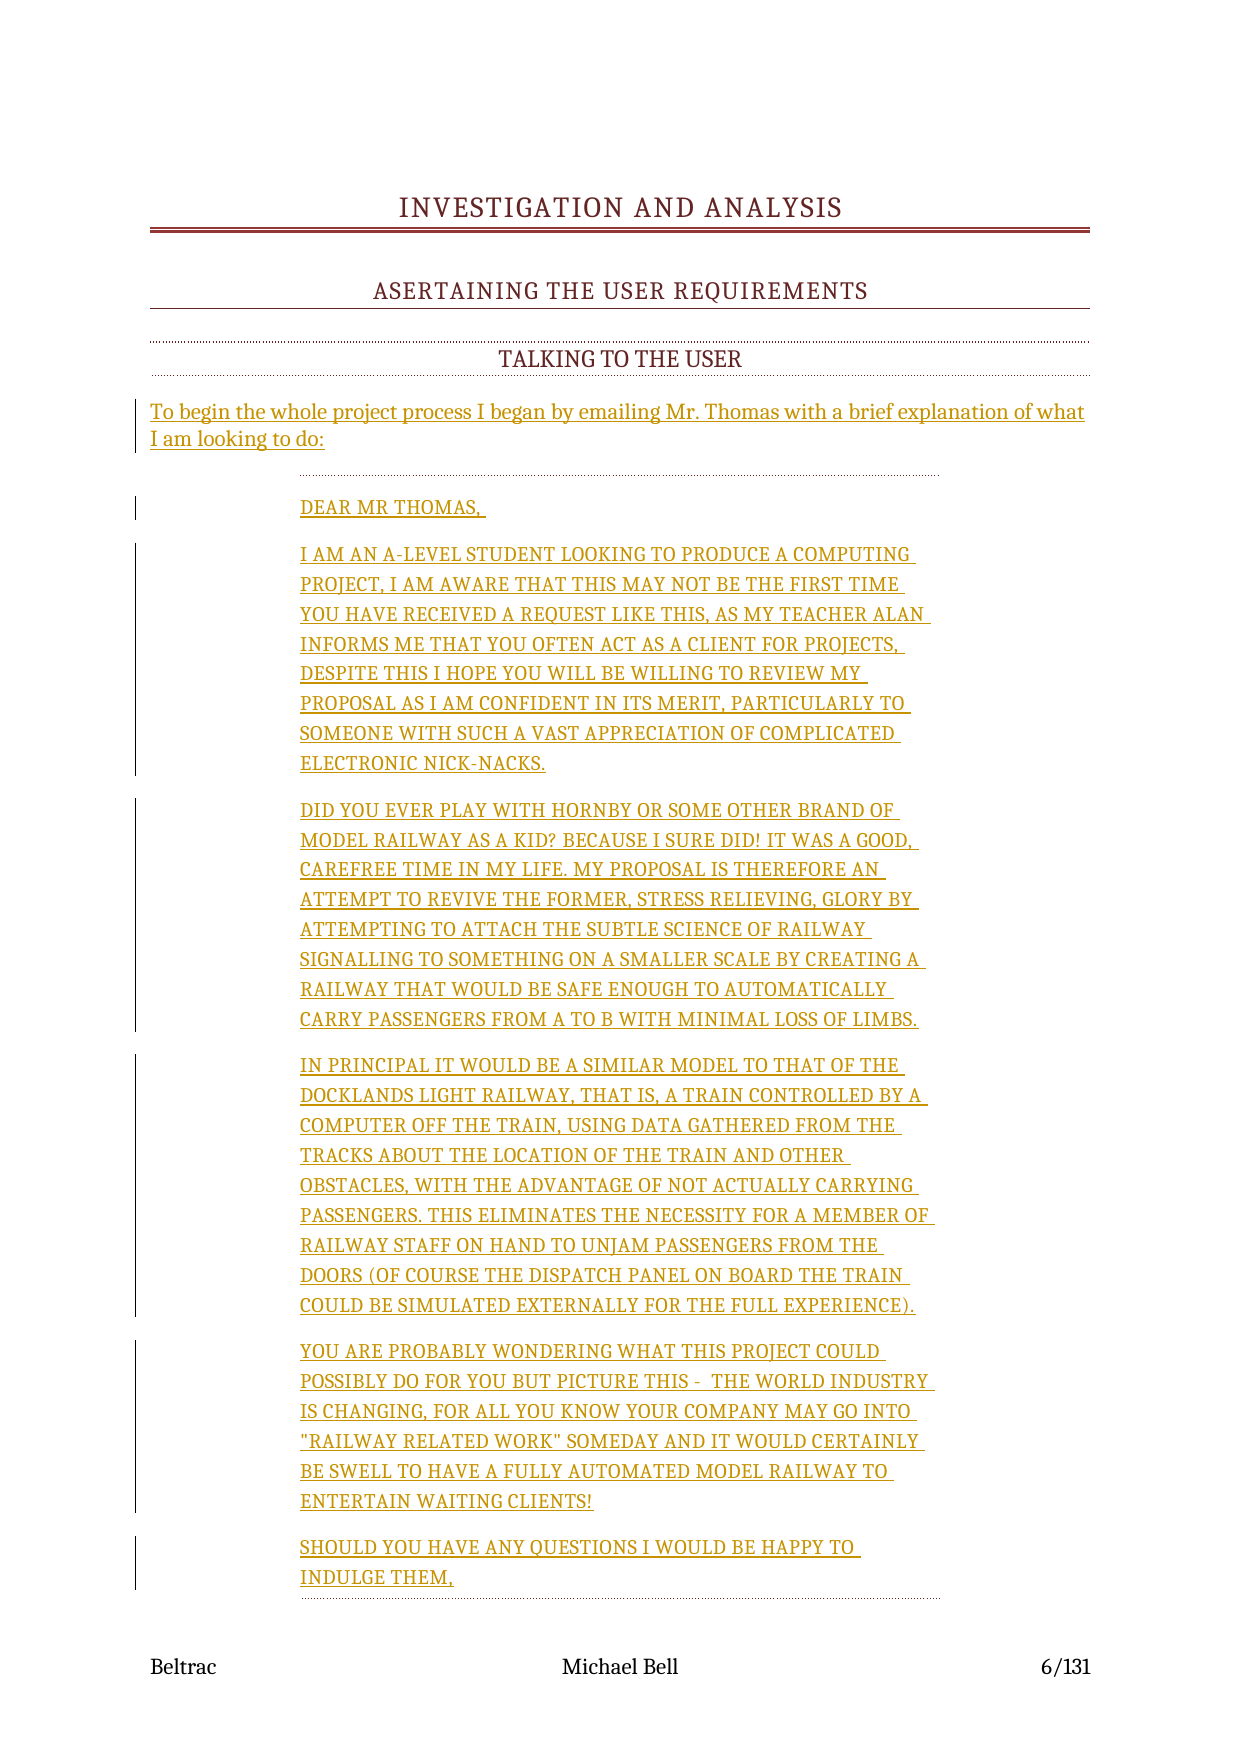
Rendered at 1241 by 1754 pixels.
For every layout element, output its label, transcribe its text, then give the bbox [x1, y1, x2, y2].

subtitle Talking to the user [150, 341, 1090, 376]
subtitle Investigation and analysis [150, 192, 1090, 227]
subtitle asertaining the user requirements [150, 277, 1090, 308]
